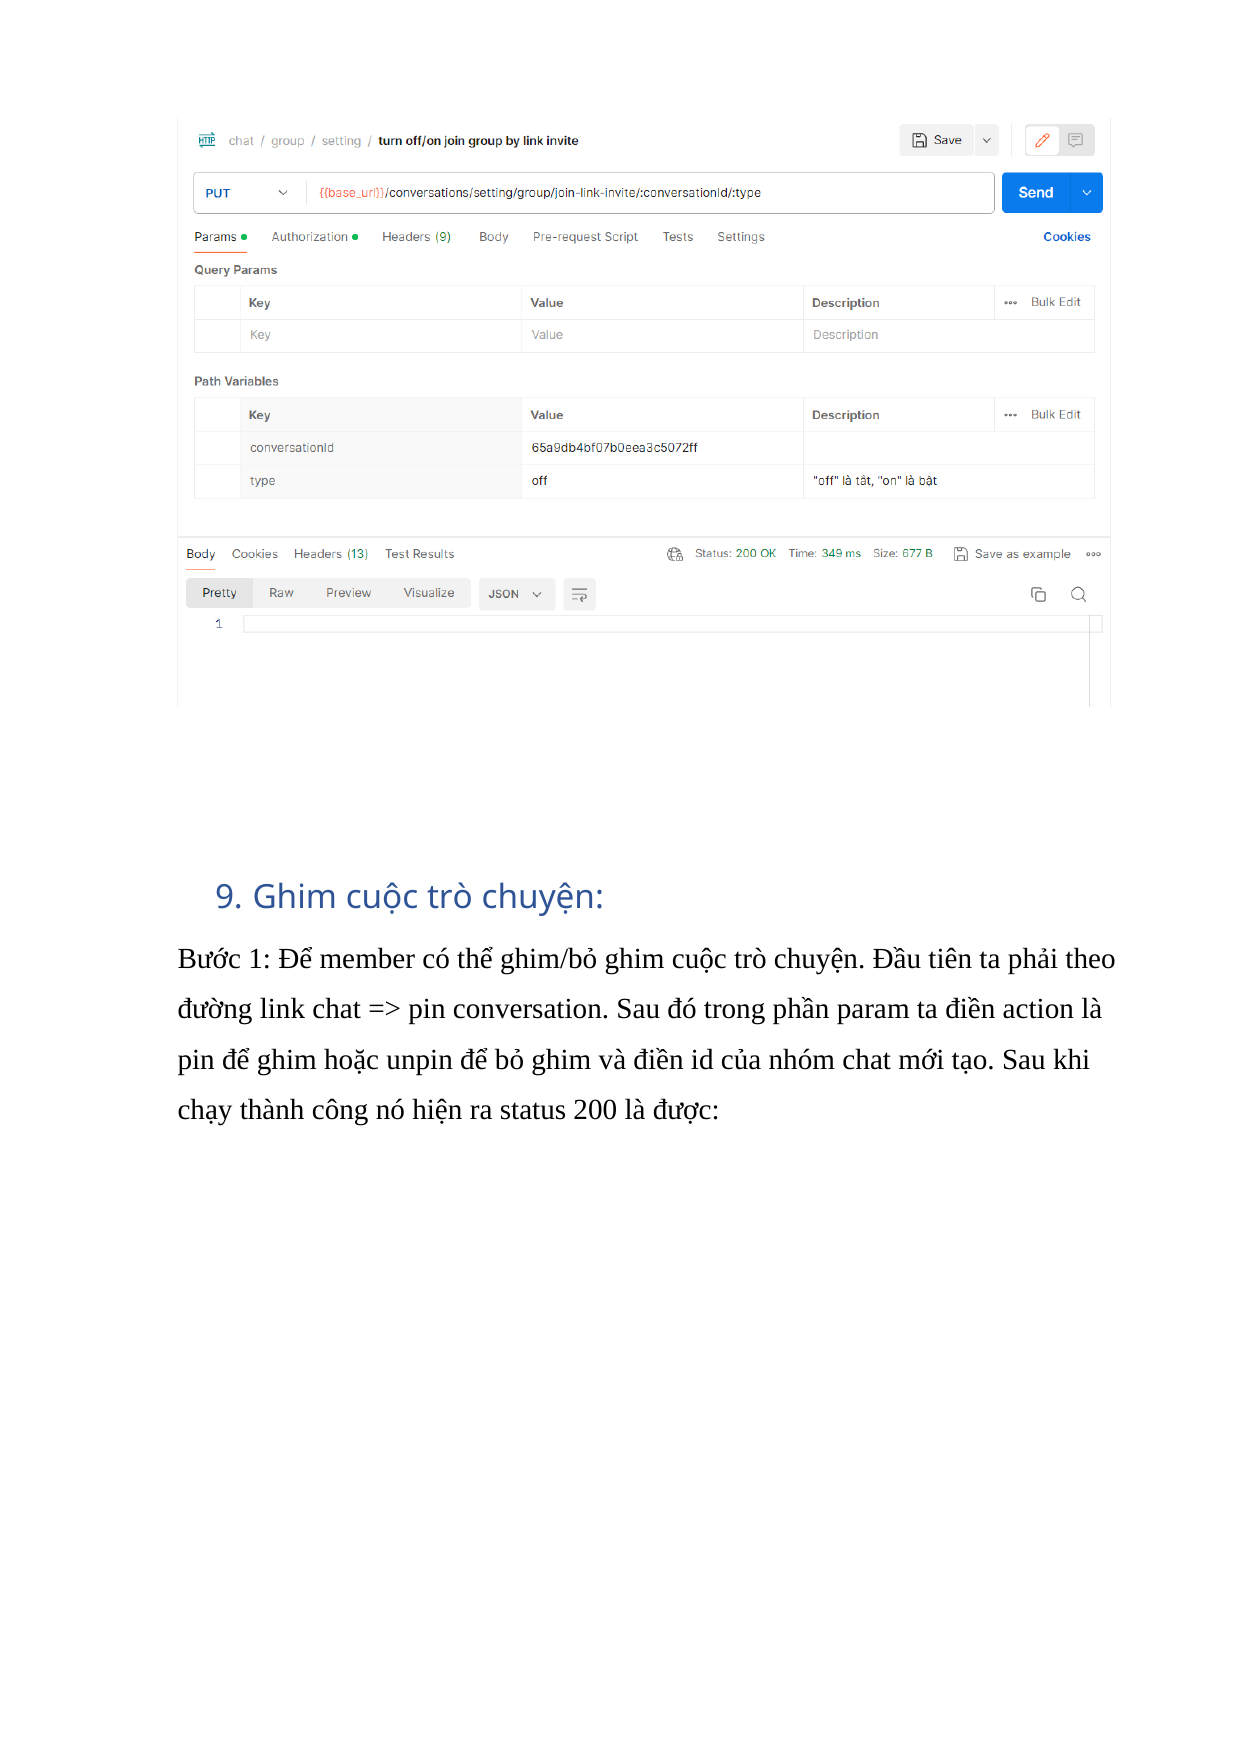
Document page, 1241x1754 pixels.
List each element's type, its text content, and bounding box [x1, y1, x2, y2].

text Bước 1: Để member có thể ghim/bỏ ghim cuộc trò chuyện. Đầu tiên ta phải theo đường link chat => pin conversation. Sau đó trong phần param ta điền action là pin để ghim hoặc unpin để bỏ ghim và điền id của nhóm chat mới tạo. Sau khi chạy thành công nó hiện ra status 200 là được: [177, 941, 1122, 1126]
picture [177, 118, 1118, 707]
subtitle Ghim cuộc trò chuyện: [215, 873, 1122, 918]
